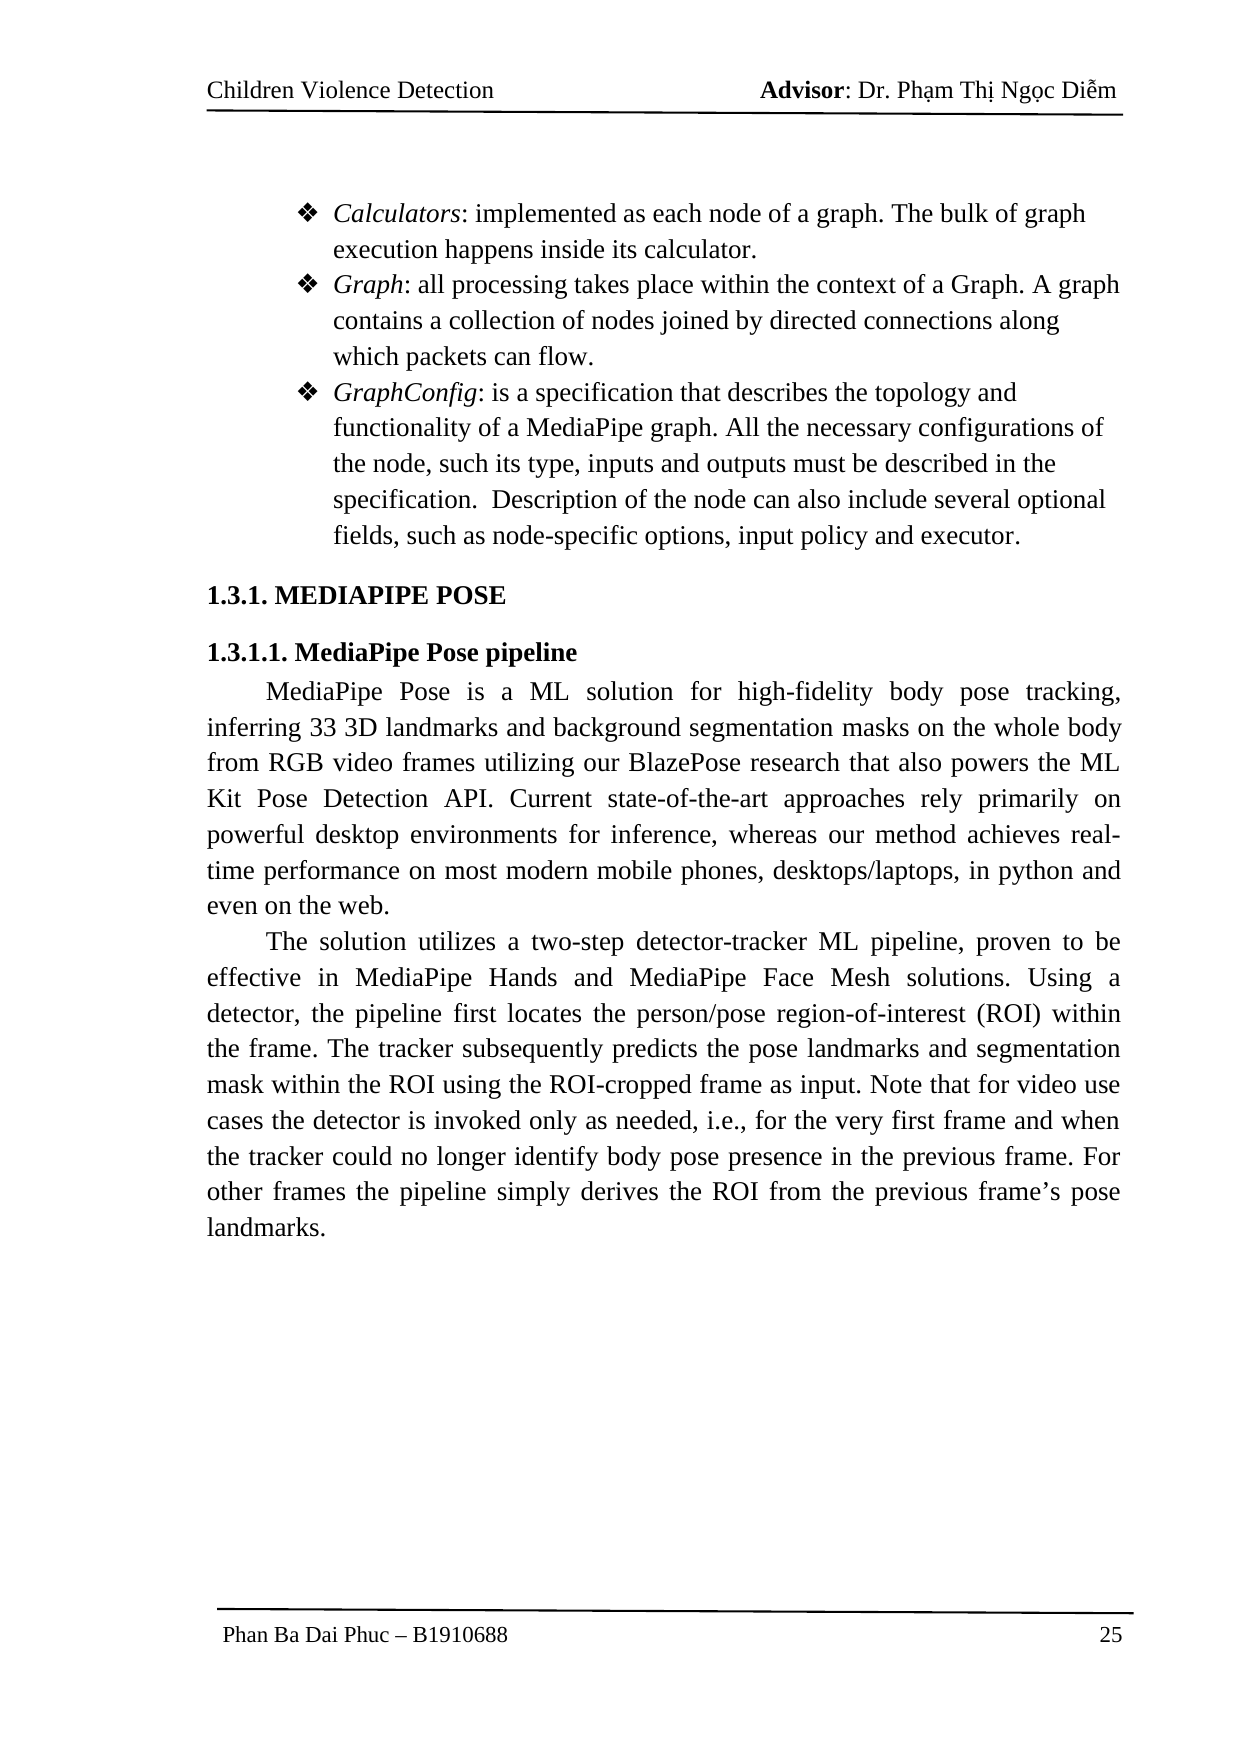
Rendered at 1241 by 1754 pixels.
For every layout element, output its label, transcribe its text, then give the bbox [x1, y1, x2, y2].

list Calculators: implemented as each node of a graph. The bulk of graph execution happens inside its calculator. [295, 197, 1122, 264]
text The solution utilizes a two-step detector-tracker ML pipeline, proven to be effective in MediaPipe Hands and MediaPipe Face Mesh solutions. Using a detector, the pipeline first locates the person/pose region-of-interest (ROI) within the frame. The tracker subsequently predicts the pose landmarks and segmentation mask within the ROI using the ROI-cropped frame as input. Note that for video use cases the detector is invoked only as needed, i.e., for the very first frame and when the tracker could no longer identify body pose presence in the previous frame. For other frames the pipeline simply derives the ROI from the previous frame’s pose landmarks. [207, 925, 1122, 1242]
list Graph: all processing takes place within the context of a Graph. A graph contains a collection of nodes joined by directed connections along which packets can flow. [295, 269, 1122, 371]
text MediaPipe Pose is a ML solution for high-fidelity body pose tracking, inferring 33 3D landmarks and background segmentation masks on the whole body from RGB video frames utilizing our BlazePose research that also powers the ML Kit Pose Detection API. Current state-of-the-art approaches rely primarily on powerful desktop environments for inference, whereas our method achieves real-time performance on most modern mobile phones, desktops/laptops, in python and even on the web. [207, 675, 1122, 921]
subtitle 1.3.1. MEDIAPIPE POSE [207, 579, 1122, 611]
list GraphConfig: is a specification that describes the topology and functionality of a MediaPipe graph. All the necessary configurations of the node, such its type, inputs and outputs must be described in the specification. Description of the node can also include several optional fields, such as node-specific options, input policy and executor. [295, 376, 1122, 550]
subtitle 1.3.1.1. MediaPipe Pose pipeline [207, 636, 1122, 667]
